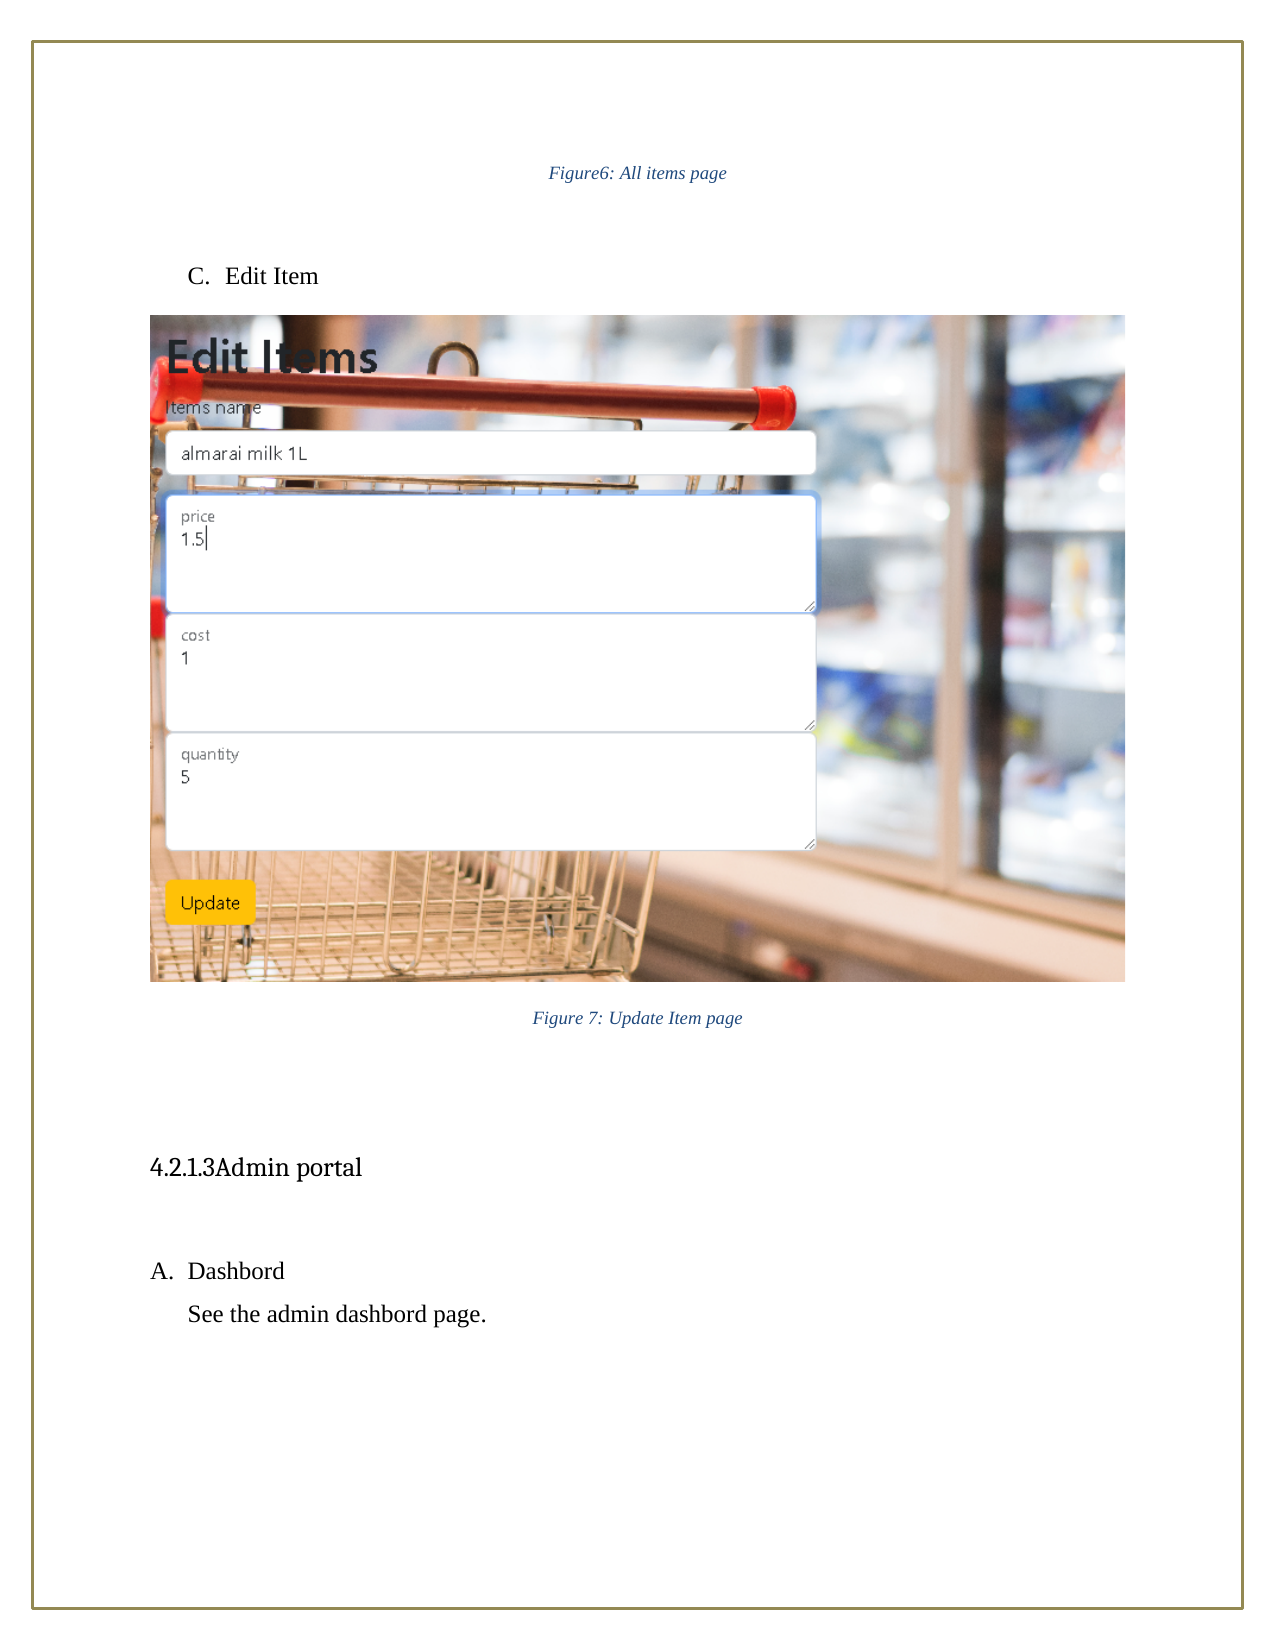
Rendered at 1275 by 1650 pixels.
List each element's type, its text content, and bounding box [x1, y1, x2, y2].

picture [150, 315, 1125, 982]
list Dashbord [150, 1256, 1125, 1285]
list Edit Item [187, 261, 1125, 290]
text Figure6: All items page [150, 162, 1125, 183]
list See the admin dashbord page. [187, 1299, 1125, 1328]
text Figure 7: Update Item page [150, 1007, 1125, 1028]
subtitle 4.2.1.3Admin portal [150, 1152, 1125, 1183]
